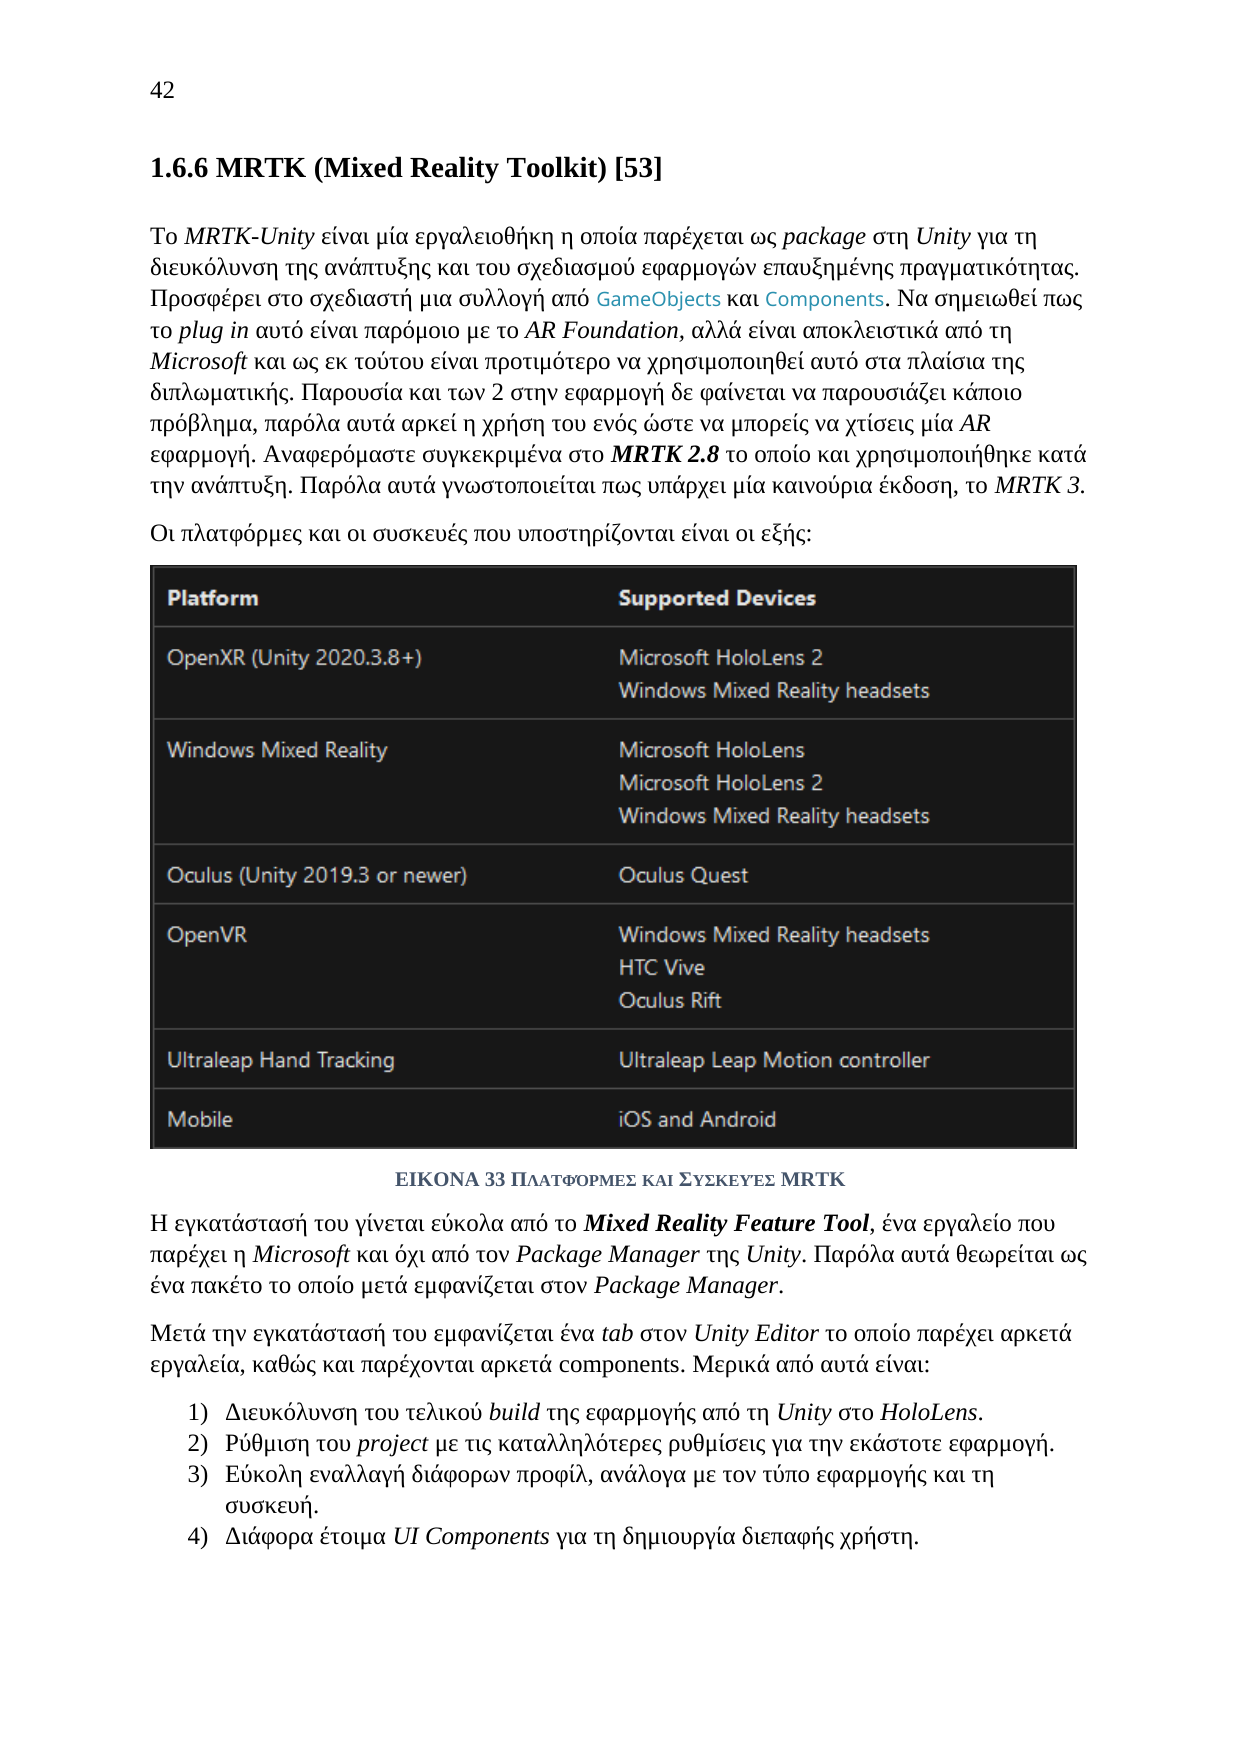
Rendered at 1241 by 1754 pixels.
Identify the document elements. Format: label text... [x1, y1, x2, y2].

text Το MRTK-Unity είναι μία εργαλειοθήκη η οποία παρέχεται ως package στη Unity για τη διευκόλυνση της ανάπτυξης και του σχεδιασμού εφαρμογών επαυξημένης πραγματικότητας. Προσφέρει στο σχεδιαστή μια συλλογή από GameObjects και Components. Να σημειωθεί πως το plug in αυτό είναι παρόμοιο με το AR Foundation, αλλά είναι αποκλειστικά από τη Microsoft και ως εκ τούτου είναι προτιμότερο να χρησιμοποιηθεί αυτό στα πλαίσια της διπλωματικής. Παρουσία και των 2 στην εφαρμογή δε φαίνεται να παρουσιάζει κάποιο πρόβλημα, παρόλα αυτά αρκεί η χρήση του ενός ώστε να μπορείς να χτίσεις μία AR εφαρμογή. Αναφερόμαστε συγκεκριμένα στο MRTK 2.8 το οποίο και χρησιμοποιήθηκε κατά την ανάπτυξη. Παρόλα αυτά γνωστοποιείται πως υπάρχει μία καινούρια έκδοση, το MRTK 3. [150, 221, 1090, 499]
list Διάφορα έτοιμα UI Components για τη δημιουργία διεπαφής χρήστη. [187, 1521, 1090, 1549]
list Ρύθμιση του project με τις καταλληλότερες ρυθμίσεις για την εκάστοτε εφαρμογή. [187, 1428, 1090, 1456]
list Εύκολη εναλλαγή διάφορων προφίλ, ανάλογα με τον τύπο εφαρμογής και τη συσκευή. [187, 1459, 1090, 1518]
text ΕΙΚΟΝΑ 33 Πλατφόρμες και Συσκευές MRTK [150, 1167, 1090, 1191]
subtitle 1.6.6 MRTK (Mixed Reality Toolkit) [53] [150, 150, 1090, 183]
picture [150, 565, 1077, 1149]
text Μετά την εγκατάστασή του εμφανίζεται ένα tab στον Unity Editor το οποίο παρέχει αρκετά εργαλεία, καθώς και παρέχονται αρκετά components. Μερικά από αυτά είναι: [150, 1318, 1090, 1378]
text Η εγκατάστασή του γίνεται εύκολα από το Mixed Reality Feature Tool, ένα εργαλείο που παρέχει η Microsoft και όχι από τον Package Manager της Unity. Παρόλα αυτά θεωρείται ως ένα πακέτο το οποίο μετά εμφανίζεται στον Package Manager. [150, 1208, 1090, 1299]
text Οι πλατφόρμες και οι συσκευές που υποστηρίζονται είναι οι εξής: [150, 518, 1090, 546]
list Διευκόλυνση του τελικού build της εφαρμογής από τη Unity στο HoloLens. [187, 1397, 1090, 1425]
